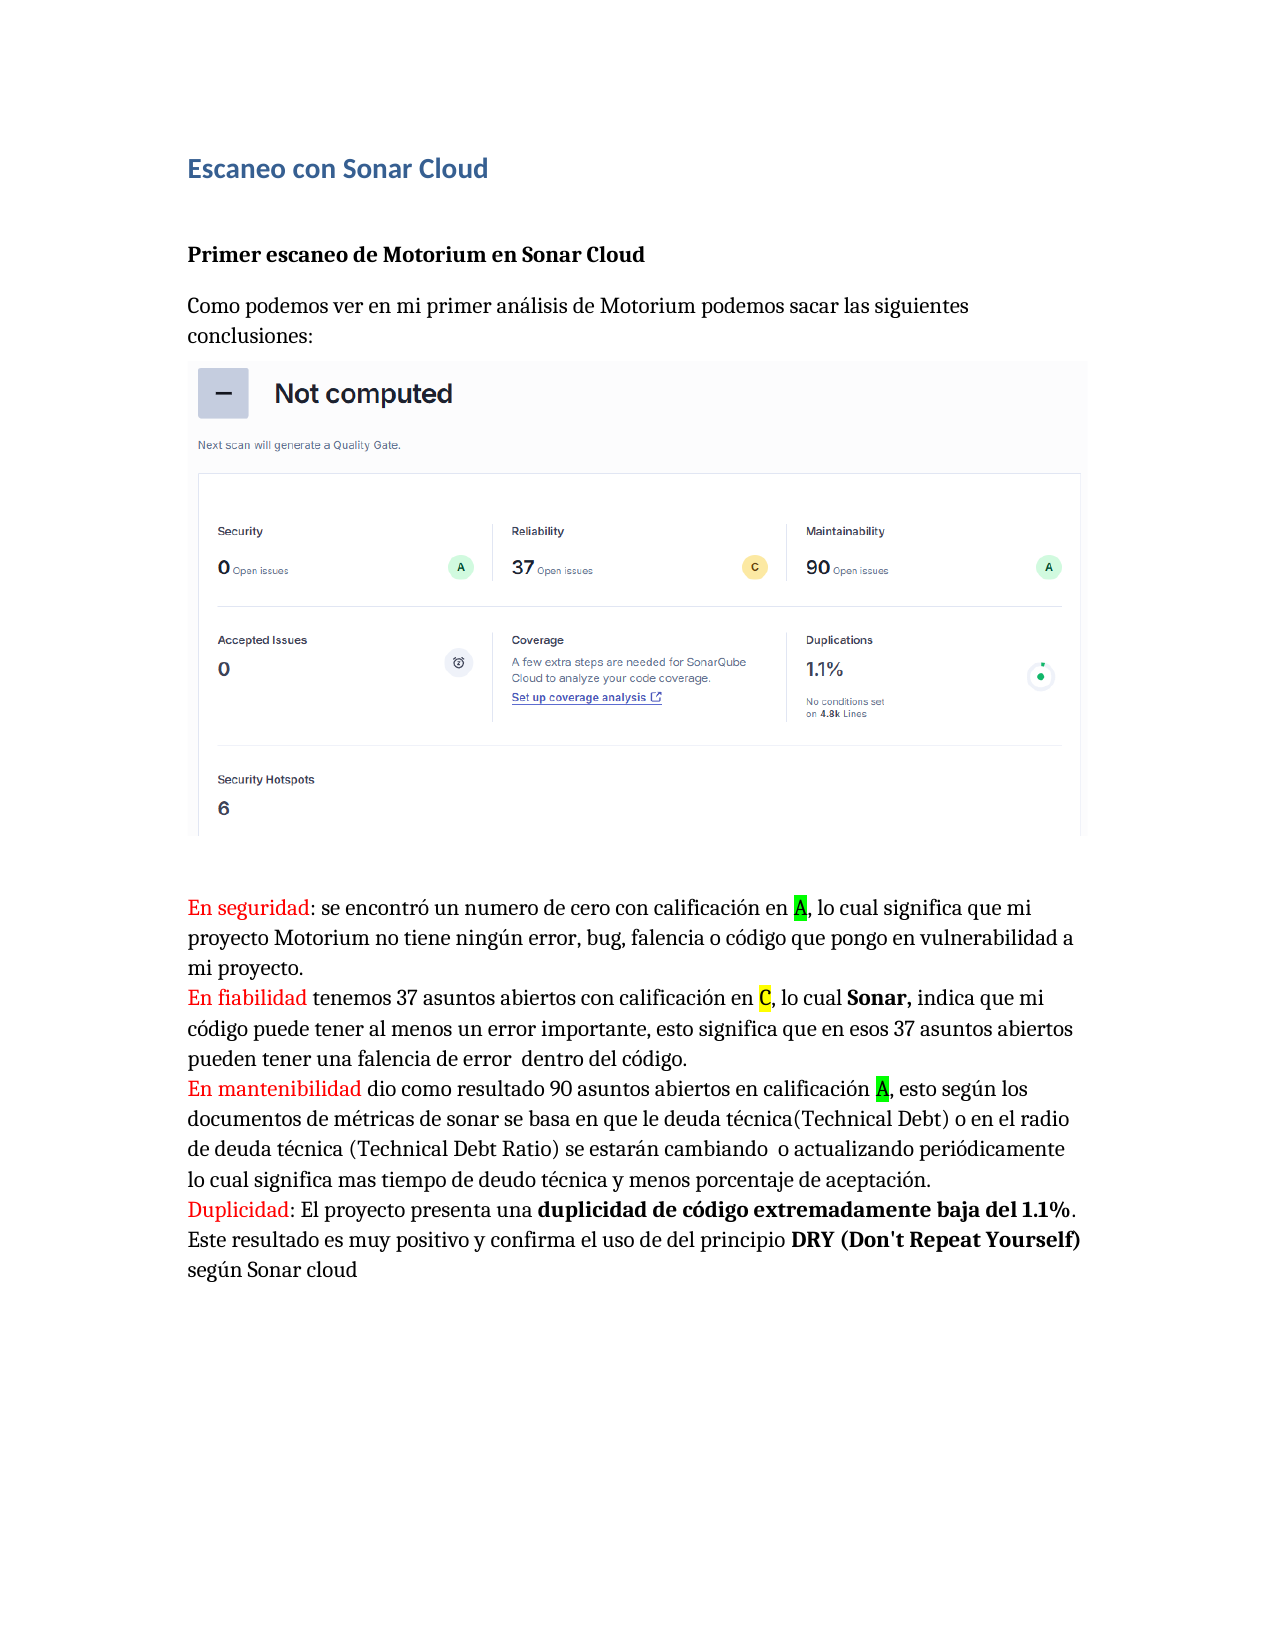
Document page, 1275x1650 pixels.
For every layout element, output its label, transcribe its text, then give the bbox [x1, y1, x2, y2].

picture [187, 361, 1088, 836]
text Primer escaneo de Motorium en Sonar Cloud [187, 242, 1087, 268]
text Como podemos ver en mi primer análisis de Motorium podemos sacar las siguientes conclusiones: [187, 293, 1087, 349]
text En seguridad: se encontró un numero de cero con calificación en A, lo cual significa que mi proyecto Motorium no tiene ningún error, bug, falencia o código que pongo en vulnerabilidad a mi proyecto. En fiabilidad tenemos 37 asuntos abiertos con calificación en C, lo cual Sonar, indica que mi código puede tener al menos un error importante, esto significa que en esos 37 asuntos abiertos pueden tener una falencia de error dentro del código. En mantenibilidad dio como resultado 90 asuntos abiertos en calificación A, esto según los documentos de métricas de sonar se basa en que le deuda técnica(Technical Debt) o en el radio de deuda técnica (Technical Debt Ratio) se estarán cambiando o actualizando periódicamente lo cual significa mas tiempo de deudo técnica y menos porcentaje de aceptación. Duplicidad: El proyecto presenta una duplicidad de código extremadamente baja del 1.1%. Este resultado es muy positivo y confirma el uso de del principio DRY (Don't Repeat Yourself) según Sonar cloud [187, 836, 1087, 1283]
subtitle Escaneo con Sonar Cloud [187, 150, 1087, 186]
